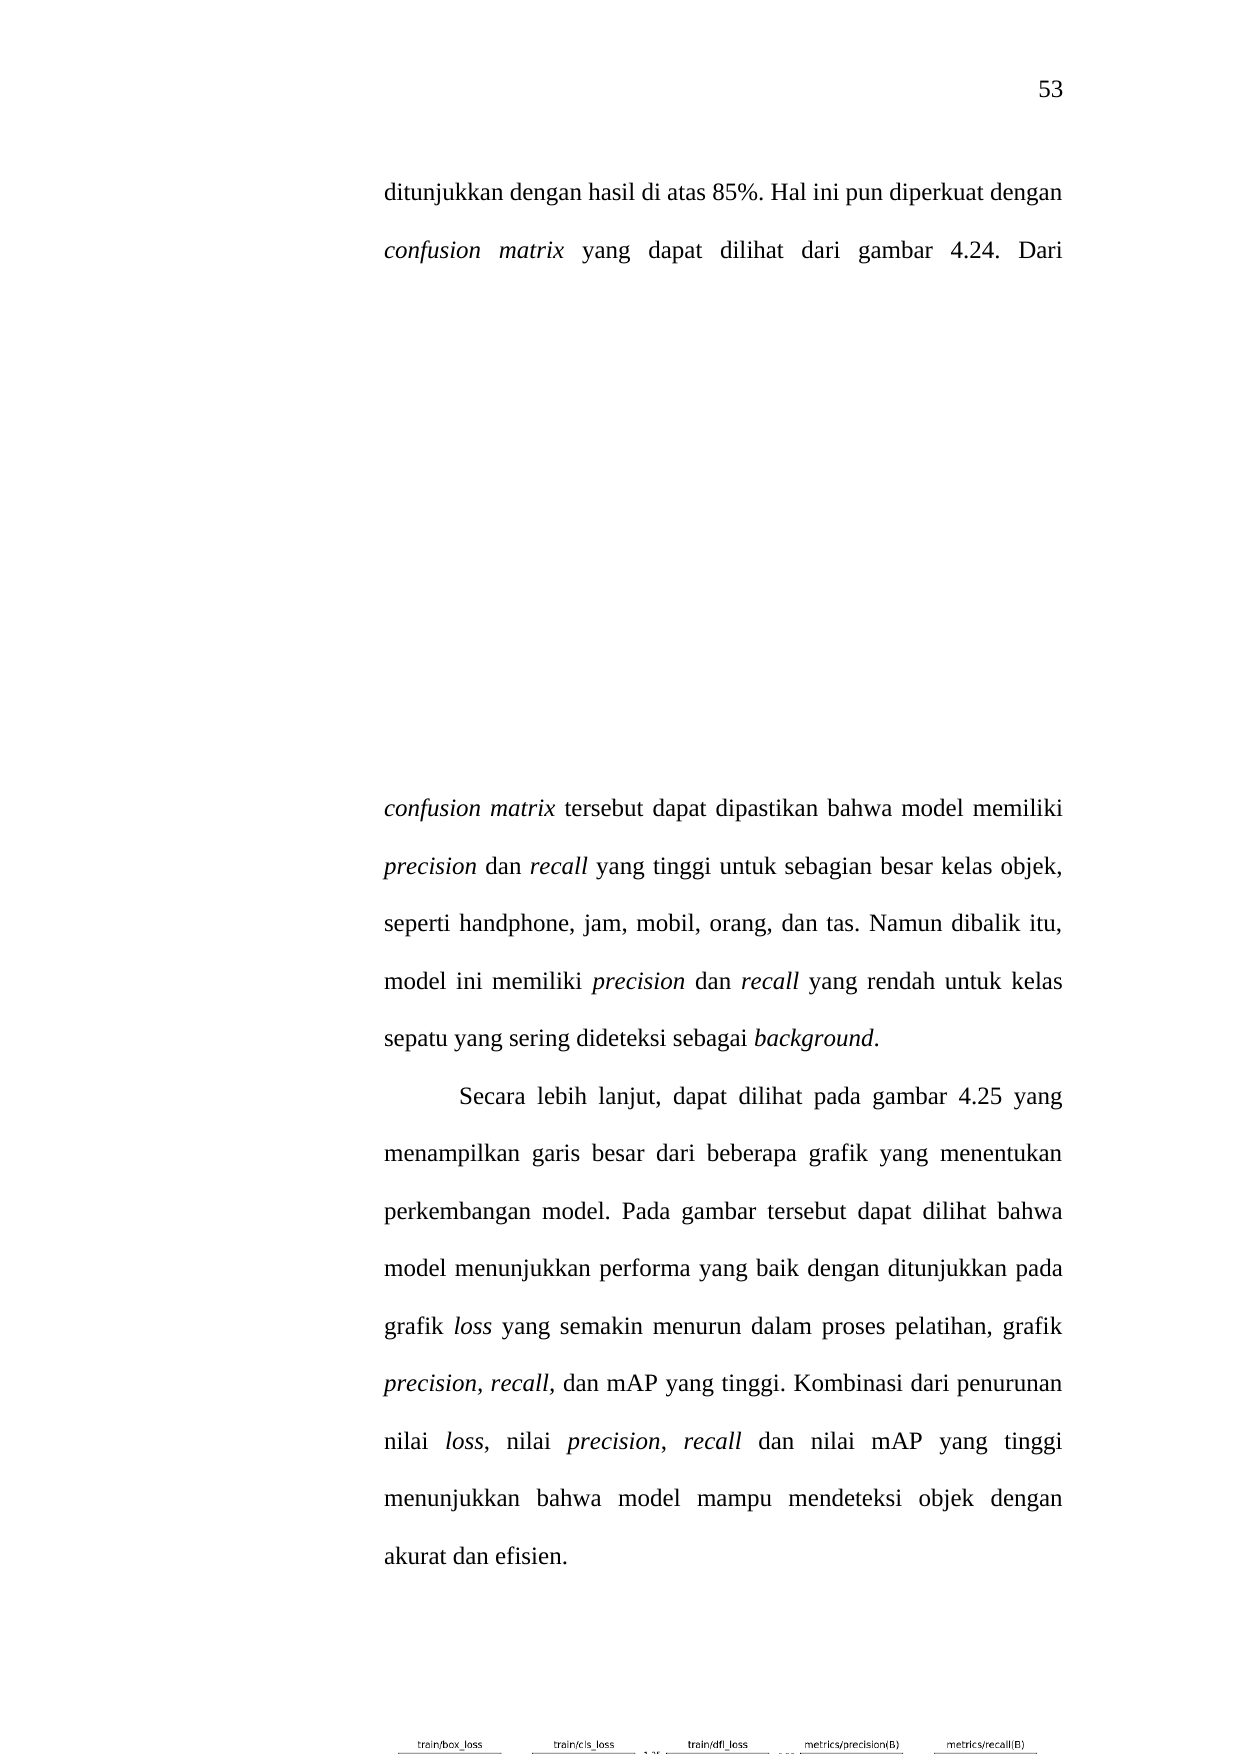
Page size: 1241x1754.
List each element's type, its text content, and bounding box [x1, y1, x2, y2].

text Secara lebih lanjut, dapat dilihat pada gambar 4.25 yang menampilkan garis besar dari beberapa grafik yang menentukan perkembangan model. Pada gambar tersebut dapat dilihat bahwa model menunjukkan performa yang baik dengan ditunjukkan pada grafik loss yang semakin menurun dalam proses pelatihan, grafik precision, recall, dan mAP yang tinggi. Kombinasi dari penurunan nilai loss, nilai precision, recall dan nilai mAP yang tinggi menunjukkan bahwa model mampu mendeteksi objek dengan akurat dan efisien. [384, 1081, 1063, 1569]
picture [367, 1732, 1045, 1754]
